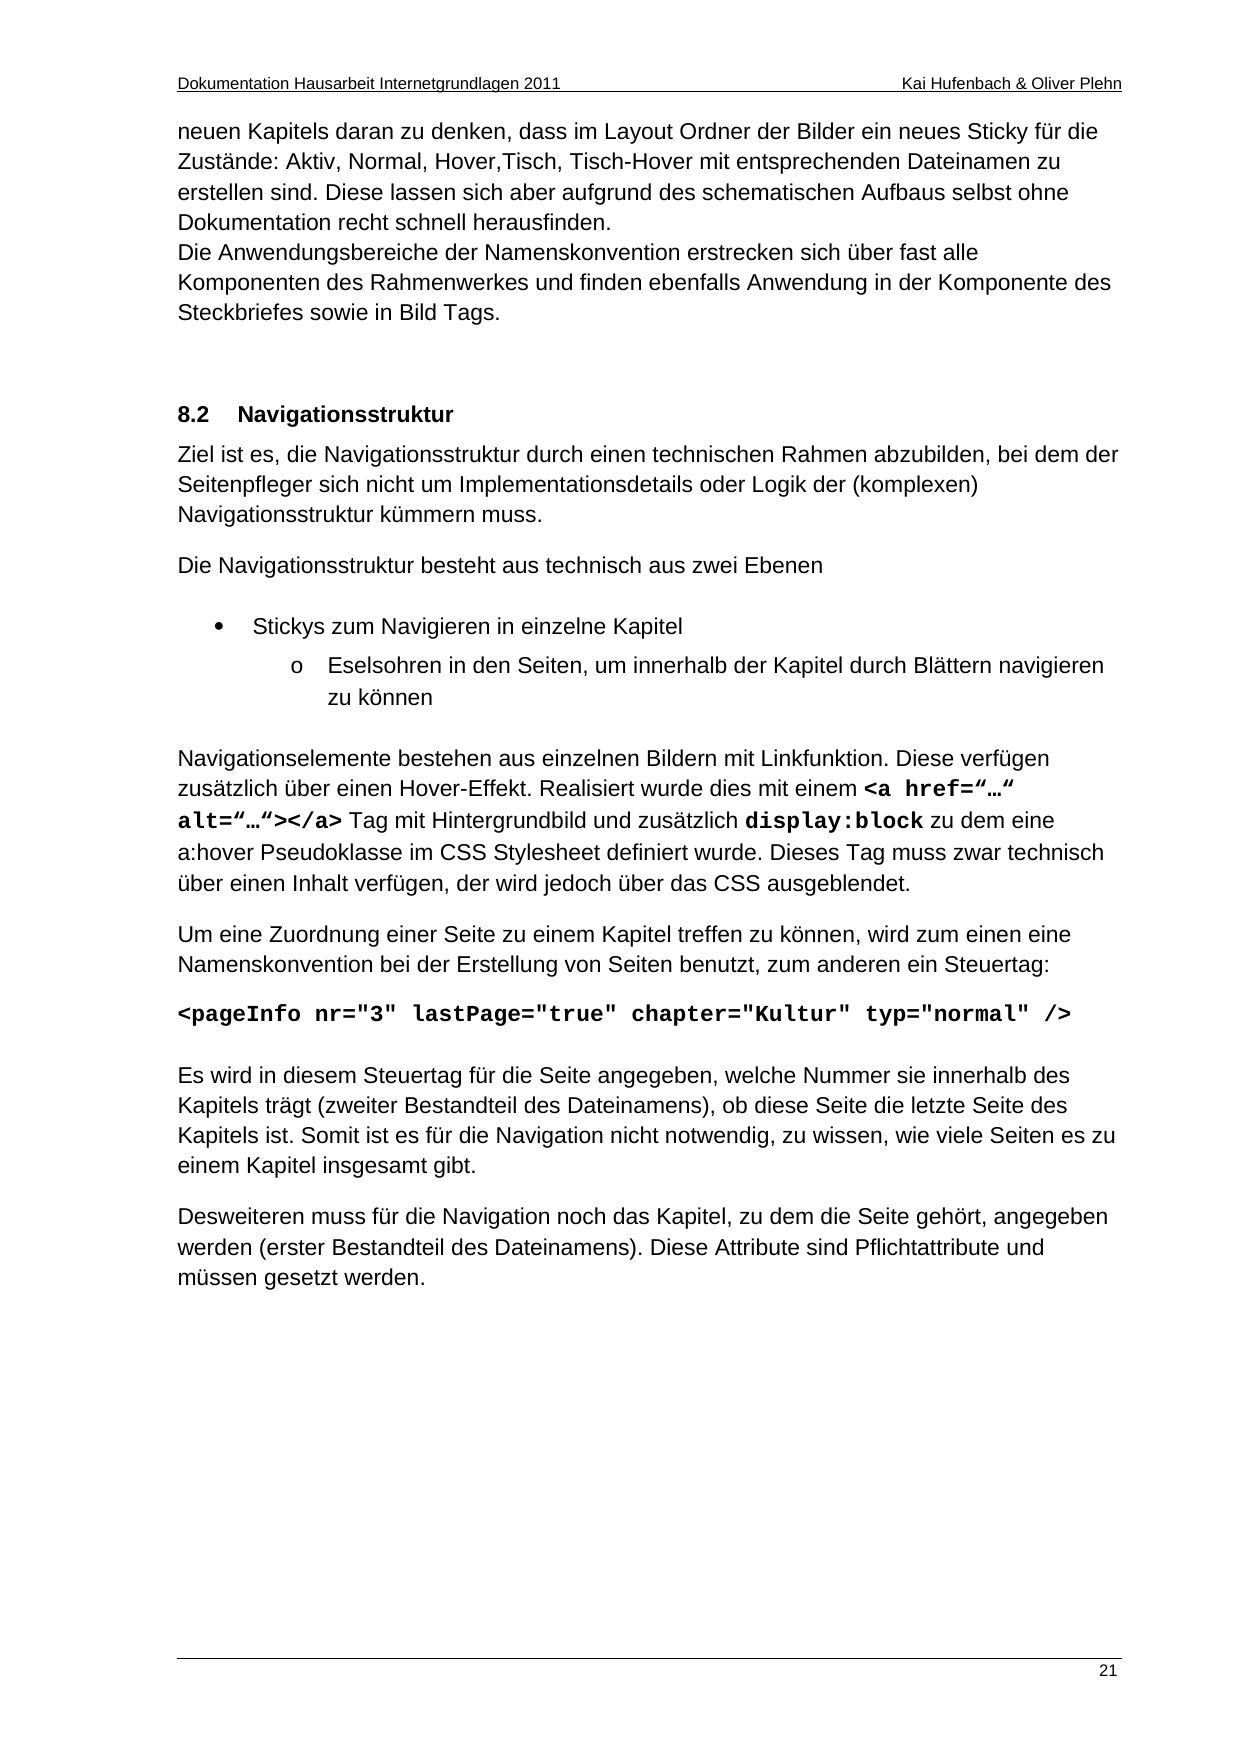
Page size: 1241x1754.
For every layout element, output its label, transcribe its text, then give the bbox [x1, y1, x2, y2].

list Eselsohren in den Seiten, um innerhalb der Kapitel durch Blättern navigieren zu können [290, 652, 1122, 711]
text <pageInfo nr="3" lastPage="true" chapter="Kultur" typ="normal" /> [177, 1002, 1122, 1028]
text Ziel ist es, die Navigationsstruktur durch einen technischen Rahmen abzubilden, bei dem der Seitenpfleger sich nicht um Implementationsdetails oder Logik der (komplexen) Navigationsstruktur kümmern muss. [177, 441, 1122, 528]
subtitle Navigationsstruktur [177, 401, 1122, 428]
text Desweiteren muss für die Navigation noch das Kapitel, zu dem die Seite gehört, angegeben werden (erster Bestandteil des Dateinamens). Diese Attribute sind Pflichtattribute und müssen gesetzt werden. [177, 1203, 1122, 1290]
text Die Navigationsstruktur besteht aus technisch aus zwei Ebenen [177, 552, 1122, 579]
text Es wird in diesem Steuertag für die Seite angegeben, welche Nummer sie innerhalb des Kapitels trägt (zweiter Bestandteil des Dateinamens), ob diese Seite die letzte Seite des Kapitels ist. Somit ist es für die Navigation nicht notwendig, zu wissen, wie viele Seiten es zu einem Kapitel insgesamt gibt. [177, 1062, 1122, 1178]
text Um eine Zuordnung einer Seite zu einem Kapitel treffen zu können, wird zum einen eine Namenskonvention bei der Erstellung von Seiten benutzt, zum anderen ein Steuertag: [177, 921, 1122, 977]
list Stickys zum Navigieren in einzelne Kapitel [215, 613, 1122, 639]
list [177, 118, 1122, 235]
list Navigationselemente bestehen aus einzelnen Bildern mit Linkfunktion. Diese verfügen zusätzlich über einen Hover-Effekt. Realisiert wurde dies mit einem <a href=“…“ alt=“…“></a> Tag mit Hintergrundbild und zusätzlich display:block zu dem eine a:hover Pseudoklasse im CSS Stylesheet definiert wurde. Dieses Tag muss zwar technisch über einen Inhalt verfügen, der wird jedoch über das CSS ausgeblendet. [177, 745, 1122, 896]
list Die Anwendungsbereiche der Namenskonvention erstrecken sich über fast alle Komponenten des Rahmenwerkes und finden ebenfalls Anwendung in der Komponente des Steckbriefes sowie in Bild Tags. [177, 239, 1122, 326]
